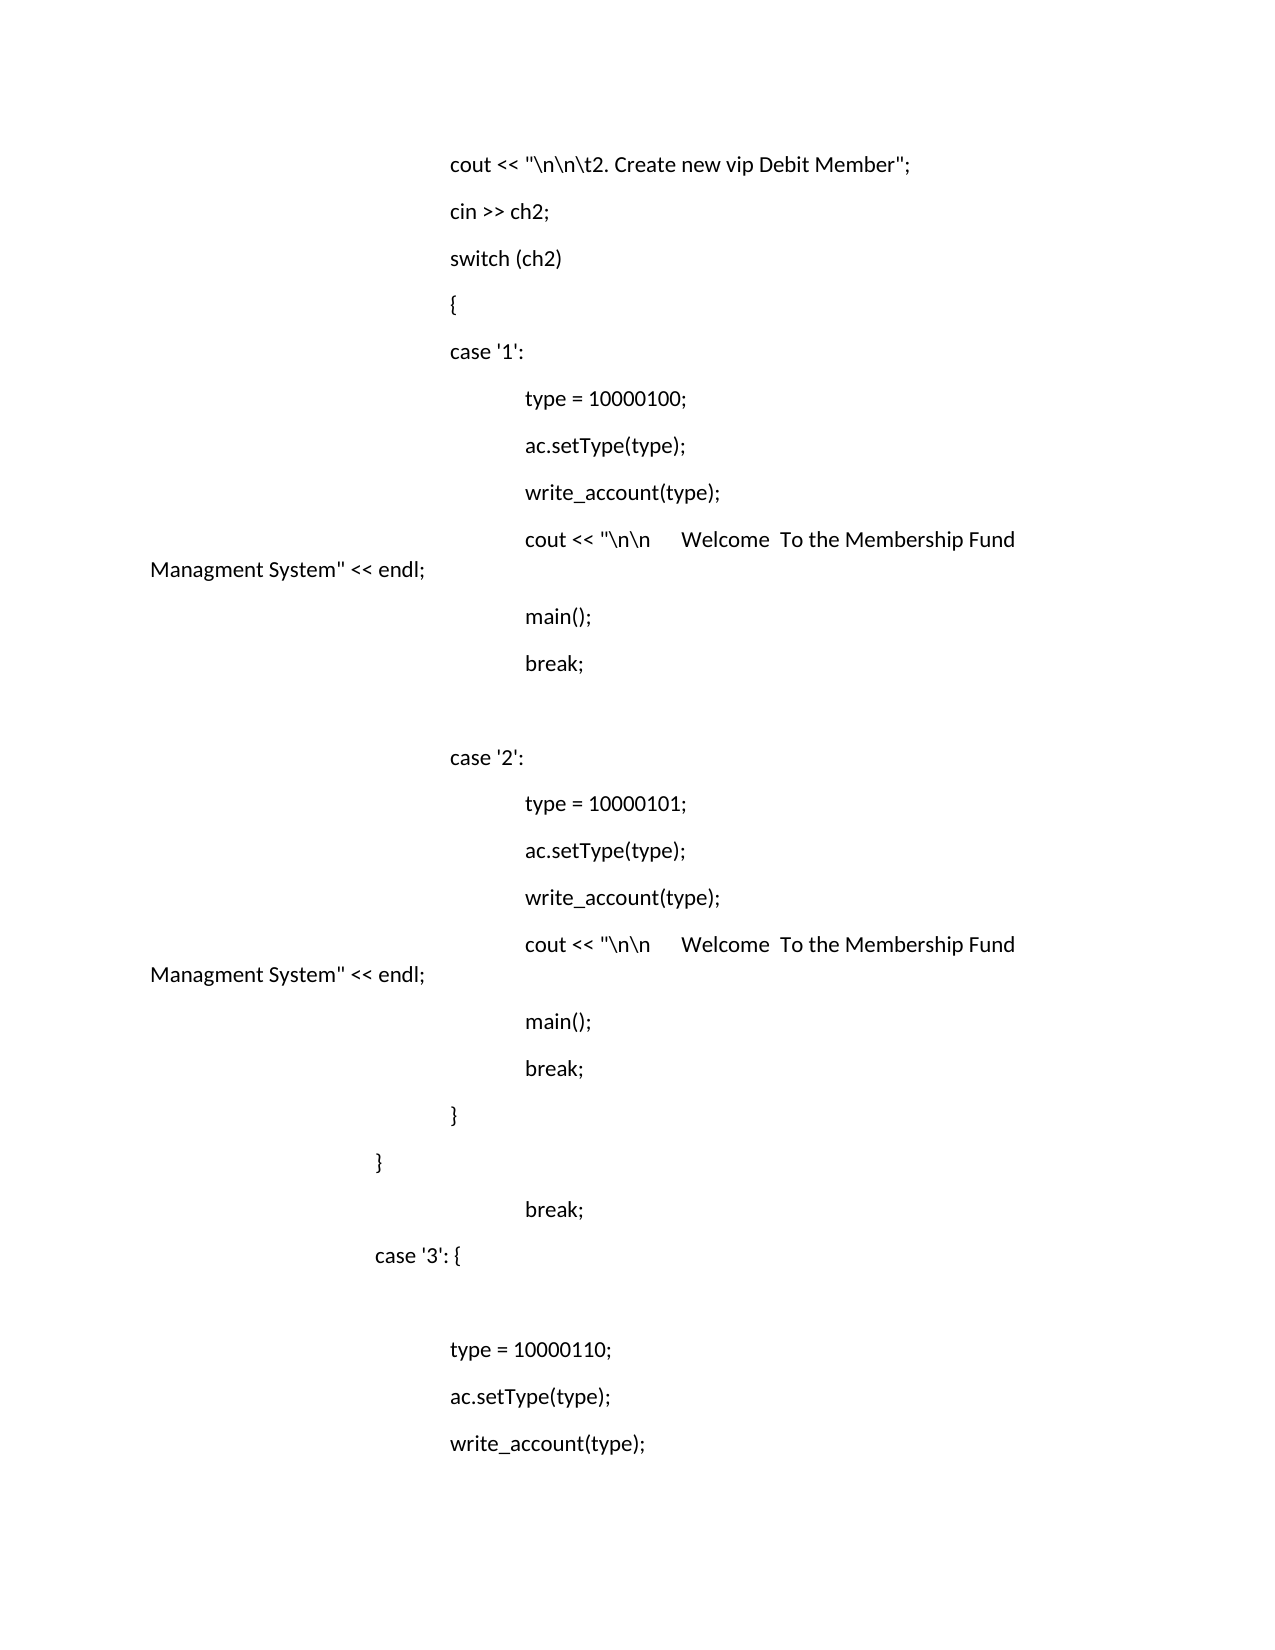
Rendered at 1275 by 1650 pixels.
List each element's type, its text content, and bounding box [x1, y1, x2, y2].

text type = 10000100; [150, 384, 1125, 412]
text } [150, 1101, 1125, 1129]
text write_account(type); [150, 1429, 1125, 1457]
text cin >> ch2; [150, 197, 1125, 225]
text ac.setType(type); [150, 1382, 1125, 1410]
text type = 10000110; [150, 1335, 1125, 1363]
text ac.setType(type); [150, 836, 1125, 864]
text write_account(type); [150, 478, 1125, 506]
text case '1': [150, 337, 1125, 366]
text switch (ch2) [150, 244, 1125, 272]
text case '3': { [150, 1242, 1125, 1270]
text main(); [150, 602, 1125, 630]
text ac.setType(type); [150, 431, 1125, 459]
text cout << "\n\n\t2. Create new vip Debit Member"; [150, 150, 1125, 178]
text break; [150, 1054, 1125, 1082]
text break; [150, 649, 1125, 677]
text } [150, 1148, 1125, 1176]
text case '2': [150, 743, 1125, 771]
text cout << "\n\n Welcome To the Membership Fund Managment System" << endl; [150, 930, 1125, 988]
text cout << "\n\n Welcome To the Membership Fund Managment System" << endl; [150, 525, 1125, 583]
text main(); [150, 1007, 1125, 1035]
text type = 10000101; [150, 789, 1125, 818]
text break; [150, 1195, 1125, 1223]
text { [150, 291, 1125, 319]
text write_account(type); [150, 883, 1125, 911]
